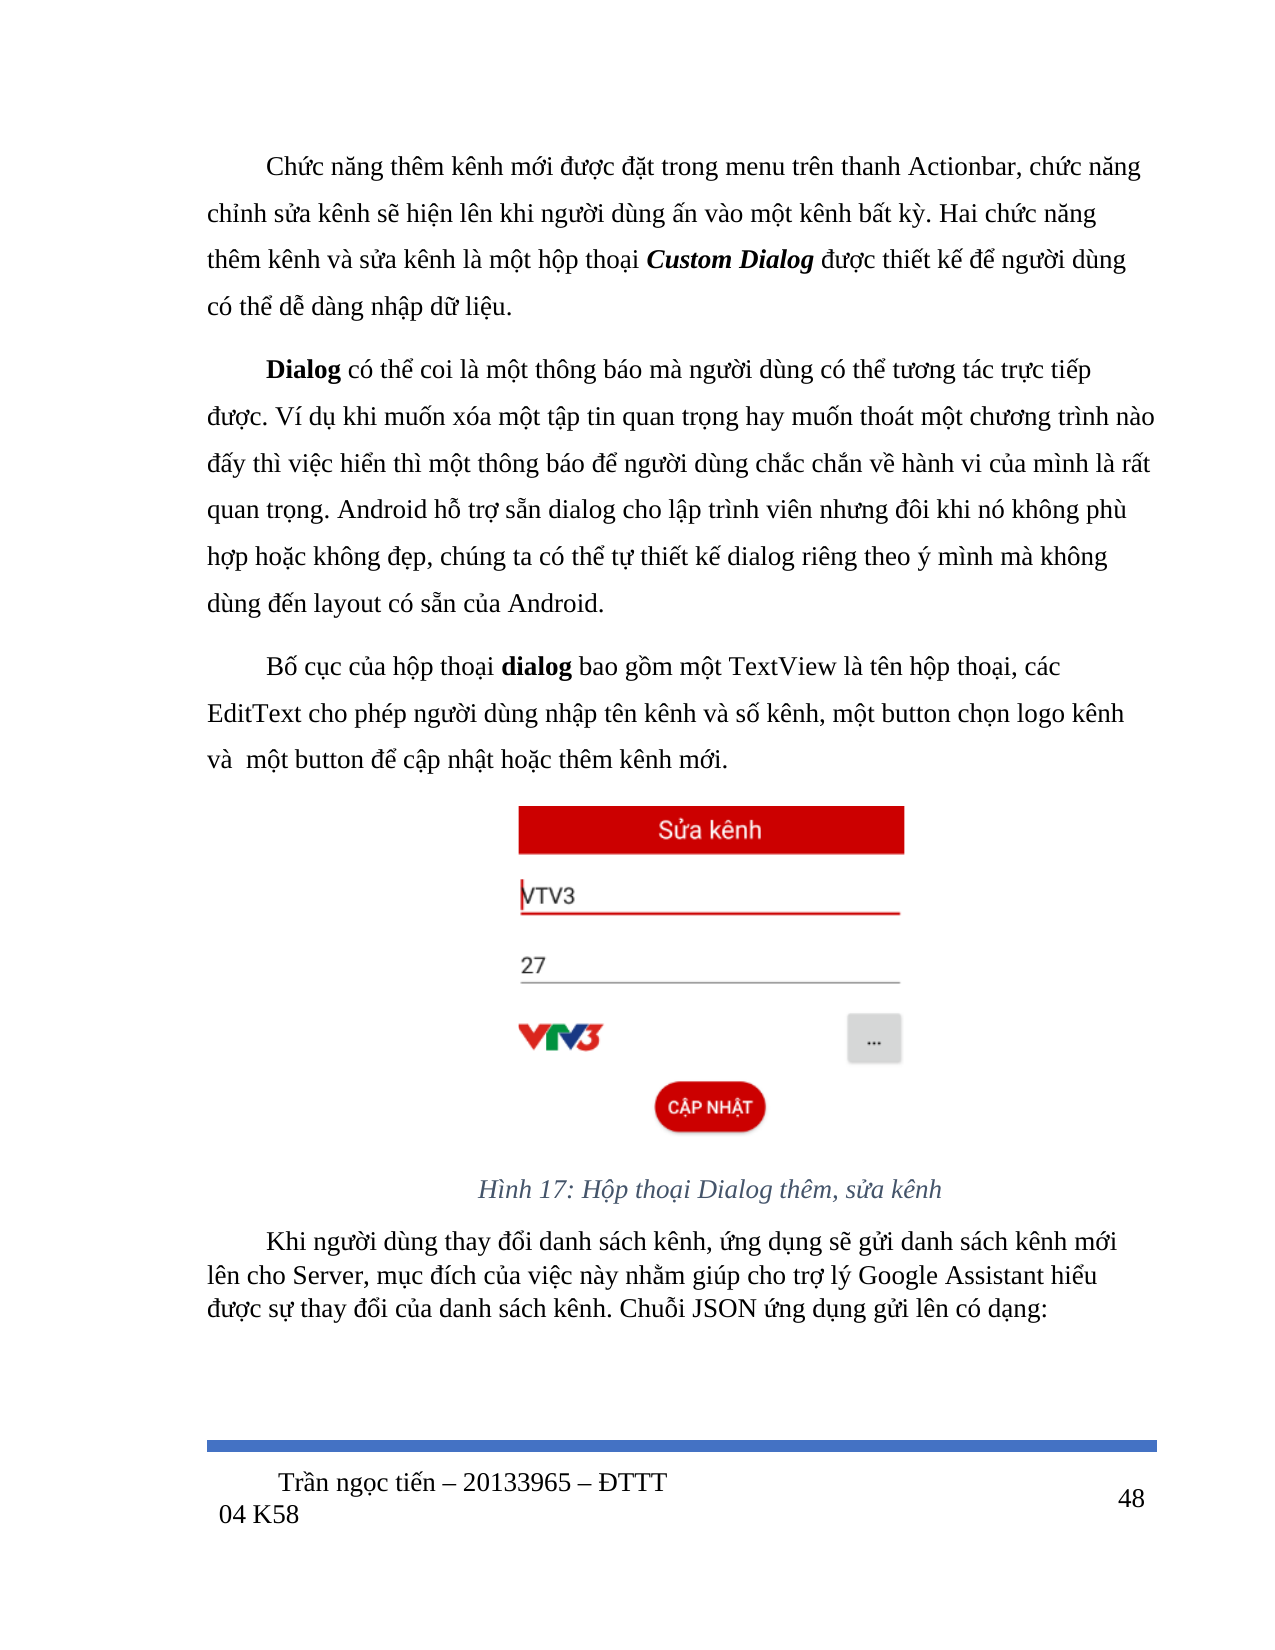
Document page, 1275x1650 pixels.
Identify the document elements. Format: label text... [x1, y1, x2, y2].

text Hình 17: Hộp thoại Dialog thêm, sửa kênh [207, 1173, 1157, 1205]
picture [518, 806, 905, 1142]
text Khi người dùng thay đổi danh sách kênh, ứng dụng sẽ gửi danh sách kênh mới lên cho Server, mục đích của việc này nhằm giúp cho trợ lý Google Assistant hiểu được sự thay đổi của danh sách kênh. Chuỗi JSON ứng dụng gửi lên có dạng: [207, 1226, 1157, 1324]
text Dialog có thể coi là một thông báo mà người dùng có thể tương tác trực tiếp được. Ví dụ khi muốn xóa một tập tin quan trọng hay muốn thoát một chương trình nào đấy thì việc hiển thì một thông báo để người dùng chắc chắn về hành vi của mình là rất quan trọng. Android hỗ trợ sẵn dialog cho lập trình viên nhưng đôi khi nó không phù hợp hoặc không đẹp, chúng ta có thể tự thiết kế dialog riêng theo ý mình mà không dùng đến layout có sẵn của Android. [207, 353, 1157, 618]
text Chức năng thêm kênh mới được đặt trong menu trên thanh Actionbar, chức năng chỉnh sửa kênh sẽ hiện lên khi người dùng ấn vào một kênh bất kỳ. Hai chức năng thêm kênh và sửa kênh là một hộp thoại Custom Dialog được thiết kế để người dùng có thể dễ dàng nhập dữ liệu. [207, 150, 1157, 321]
text Bố cục của hộp thoại dialog bao gồm một TextView là tên hộp thoại, các EditText cho phép người dùng nhập tên kênh và số kênh, một button chọn logo kênh và một button để cập nhật hoặc thêm kênh mới. [207, 650, 1157, 774]
